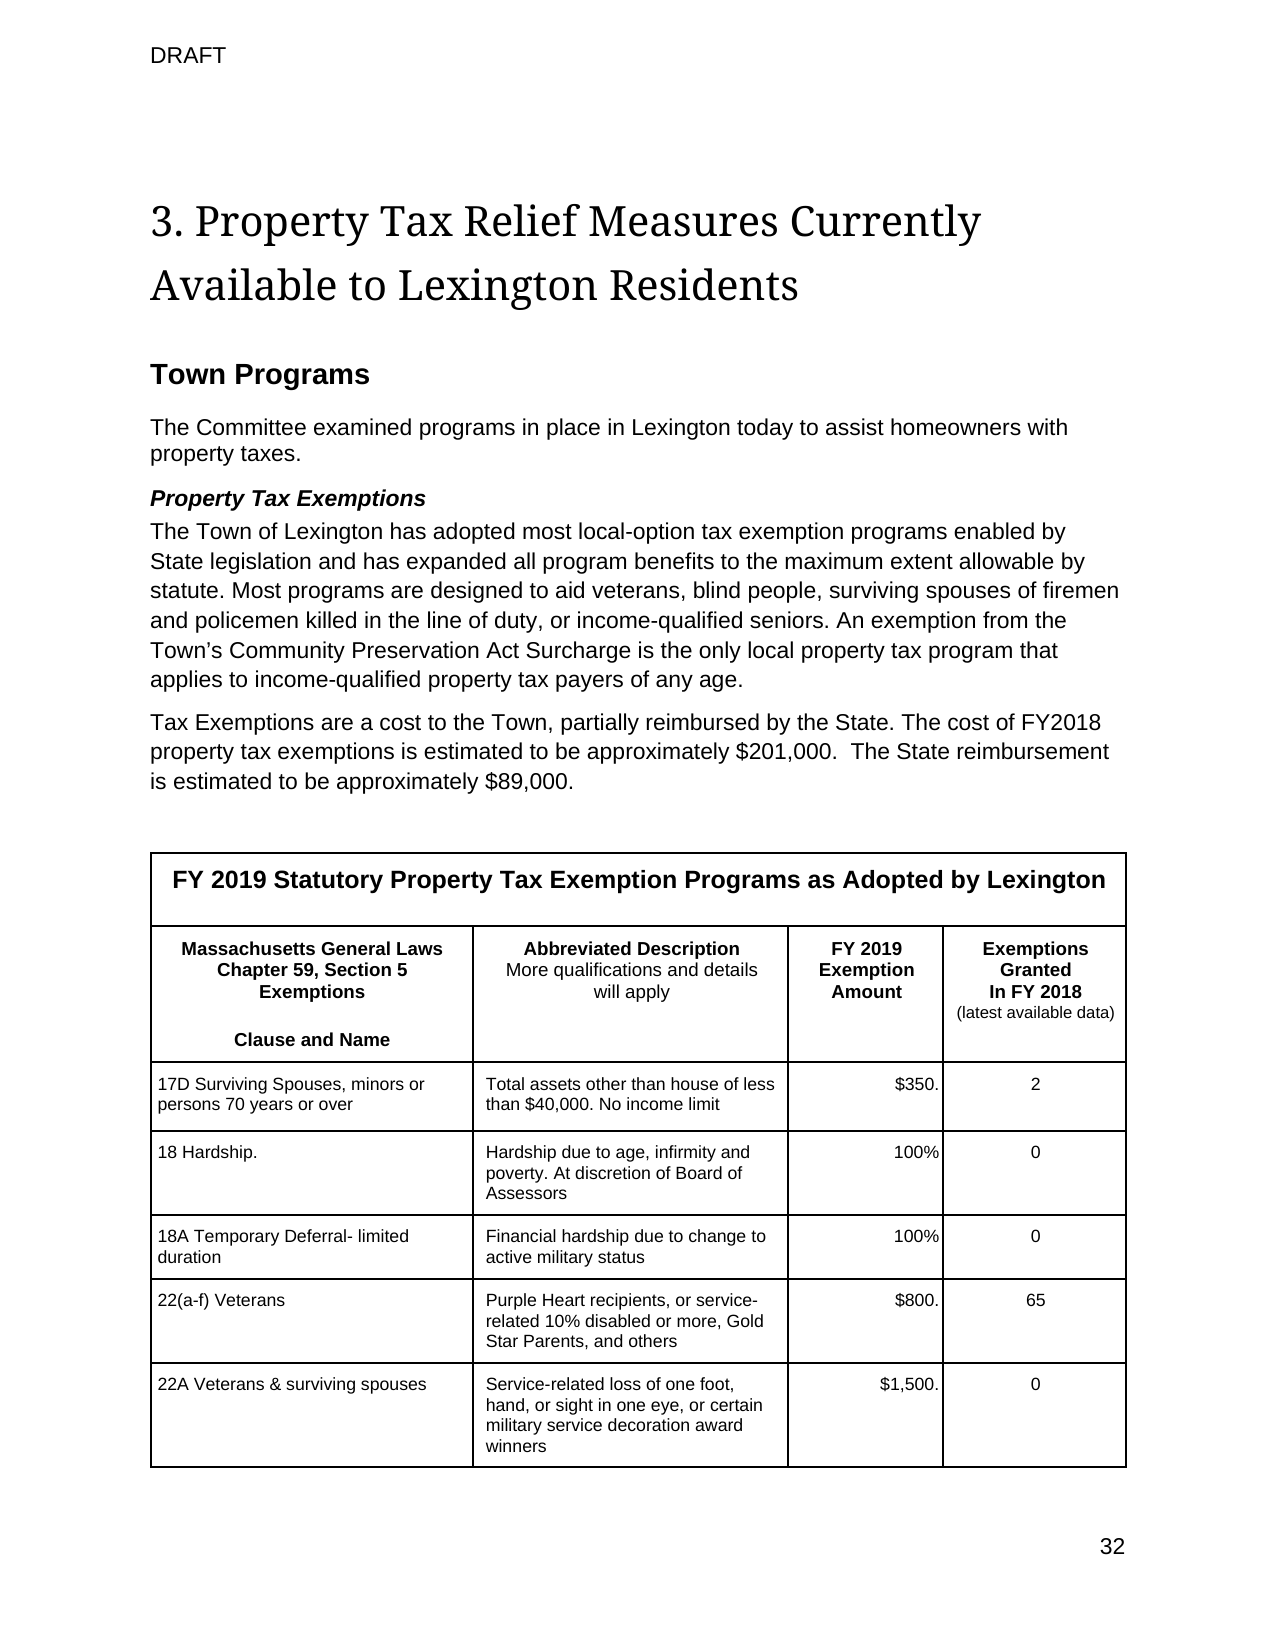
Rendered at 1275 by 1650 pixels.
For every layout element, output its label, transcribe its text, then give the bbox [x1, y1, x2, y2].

table_cell $1,500. [789, 1364, 942, 1466]
subtitle Property Tax Exemptions [150, 485, 1125, 512]
table_cell 65 [944, 1280, 1125, 1362]
table_cell 100% [789, 1132, 942, 1214]
table_cell Abbreviated Description More qualifications and details will apply [474, 927, 787, 1061]
table_header FY 2019 Statutory Property Tax Exemption Programs as Adopted by Lexington [152, 854, 1125, 925]
subtitle 3. Property Tax Relief Measures Currently Available to Lexington Residents [150, 192, 1125, 312]
table_cell Service-related loss of one foot, hand, or sight in one eye, or certain military service decoration award winners [474, 1364, 787, 1466]
table_cell 2 [944, 1063, 1125, 1129]
table_cell Financial hardship due to change to active military status [474, 1216, 787, 1277]
table_cell 18A Temporary Deferral- limited duration [152, 1216, 472, 1277]
table_cell 100% [789, 1216, 942, 1277]
table_cell 0 [944, 1216, 1125, 1277]
table_cell Total assets other than house of less than $40,000. No income limit [474, 1063, 787, 1129]
table_cell 18 Hardship. [152, 1132, 472, 1214]
table_cell 0 [944, 1364, 1125, 1466]
table_cell Massachusetts General Laws Chapter 59, Section 5 Exemptions Clause and Name [152, 927, 472, 1061]
text The Town of Lexington has adopted most local-option tax exemption programs enabled by State legislation and has expanded all program benefits to the maximum extent allowable by statute. Most programs are designed to aid veterans, blind people, surviving spouses of firemen and policemen killed in the line of duty, or income-qualified seniors. An exemption from the Town’s Community Preservation Act Surcharge is the only local property tax program that applies to income-qualified property tax payers of any age. [150, 518, 1125, 693]
subtitle The Committee examined programs in place in Lexington today to assist homeowners with property taxes. [150, 414, 1125, 467]
table_cell Exemptions Granted In FY 2018 (latest available data) [944, 927, 1125, 1061]
table_cell FY 2019 Exemption Amount [789, 927, 942, 1061]
table_cell $800. [789, 1280, 942, 1362]
table_cell Purple Heart recipients, or service-related 10% disabled or more, Gold Star Parents, and others [474, 1280, 787, 1362]
table_cell 22(a-f) Veterans [152, 1280, 472, 1362]
table_cell $350. [789, 1063, 942, 1129]
table_cell 17D Surviving Spouses, minors or persons 70 years or over [152, 1063, 472, 1129]
text Tax Exemptions are a cost to the Town, partially reimbursed by the State. The cost of FY2018 property tax exemptions is estimated to be approximately $201,000. The State reimbursement is estimated to be approximately $89,000. [150, 708, 1125, 794]
table_cell 0 [944, 1132, 1125, 1214]
table_cell Hardship due to age, infirmity and poverty. At discretion of Board of Assessors [474, 1132, 787, 1214]
subtitle Town Programs [150, 357, 1125, 391]
table_cell 22A Veterans & surviving spouses [152, 1364, 472, 1466]
